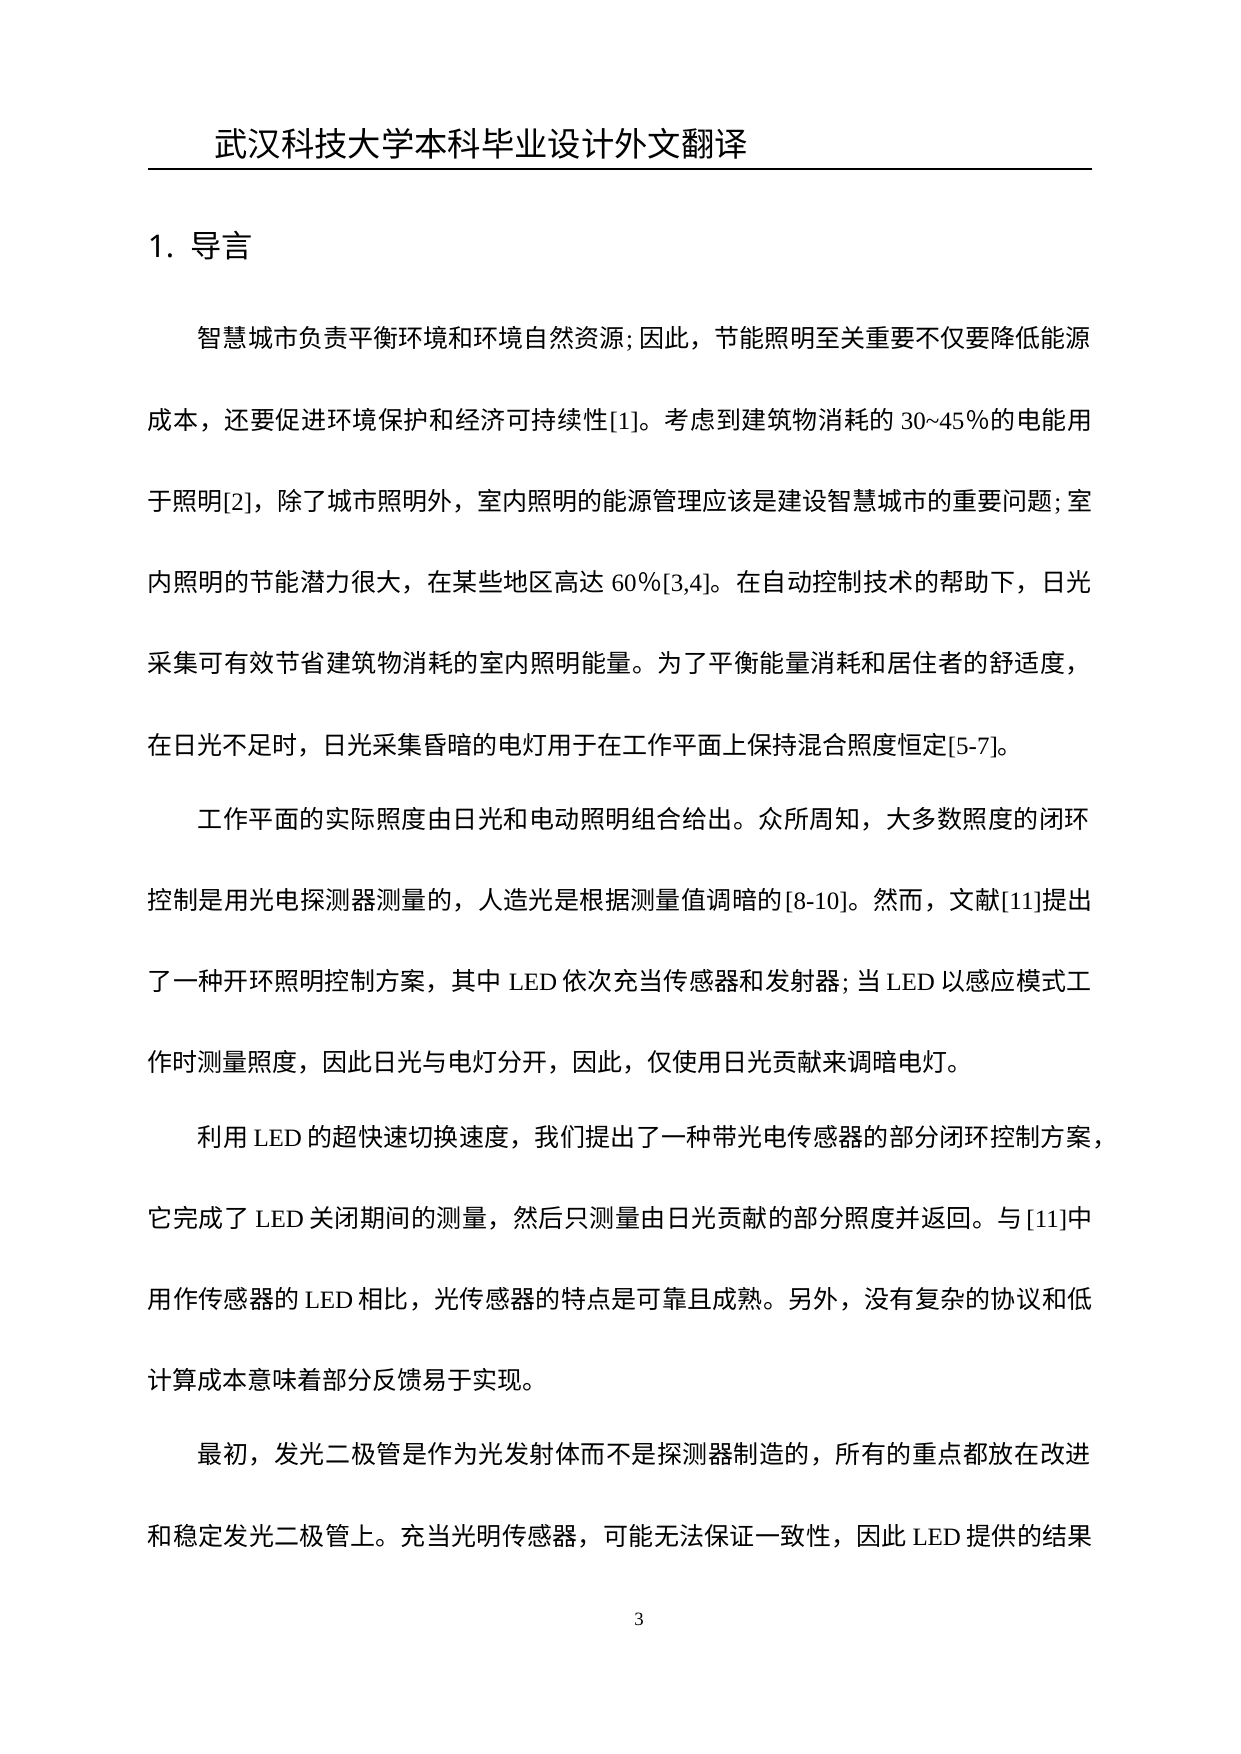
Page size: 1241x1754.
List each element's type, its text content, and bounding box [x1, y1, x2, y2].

text 智慧城市负责平衡环境和环境自然资源; 因此，节能照明至关重要不仅要降低能源成本，还要促进环境保护和经济可持续性[1]。考虑到建筑物消耗的30~45％的电能用于照明[2]，除了城市照明外，室内照明的能源管理应该是建设智慧城市的重要问题; 室内照明的节能潜力很大，在某些地区高达60％[3,4]。在自动控制技术的帮助下，日光采集可有效节省建筑物消耗的室内照明能量。为了平衡能量消耗和居住者的舒适度，在日光不足时，日光采集昏暗的电灯用于在工作平面上保持混合照度恒定[5-7]。 [148, 304, 1092, 776]
text 1. 导言 [148, 212, 1092, 277]
text 工作平面的实际照度由日光和电动照明组合给出。众所周知，大多数照度的闭环控制是用光电探测器测量的，人造光是根据测量值调暗的[8-10]。然而，文献[11]提出了一种开环照明控制方案，其中LED依次充当传感器和发射器; 当LED以感应模式工作时测量照度，因此日光与电灯分开，因此，仅使用日光贡献来调暗电灯。 [148, 785, 1092, 1093]
text 利用LED的超快速切换速度，我们提出了一种带光电传感器的部分闭环控制方案，它完成了LED关闭期间的测量，然后只测量由日光贡献的部分照度并返回。与[11]中用作传感器的LED相比，光传感器的特点是可靠且成熟。另外，没有复杂的协议和低计算成本意味着部分反馈易于实现。 [148, 1103, 1092, 1411]
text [148, 1420, 1092, 1567]
